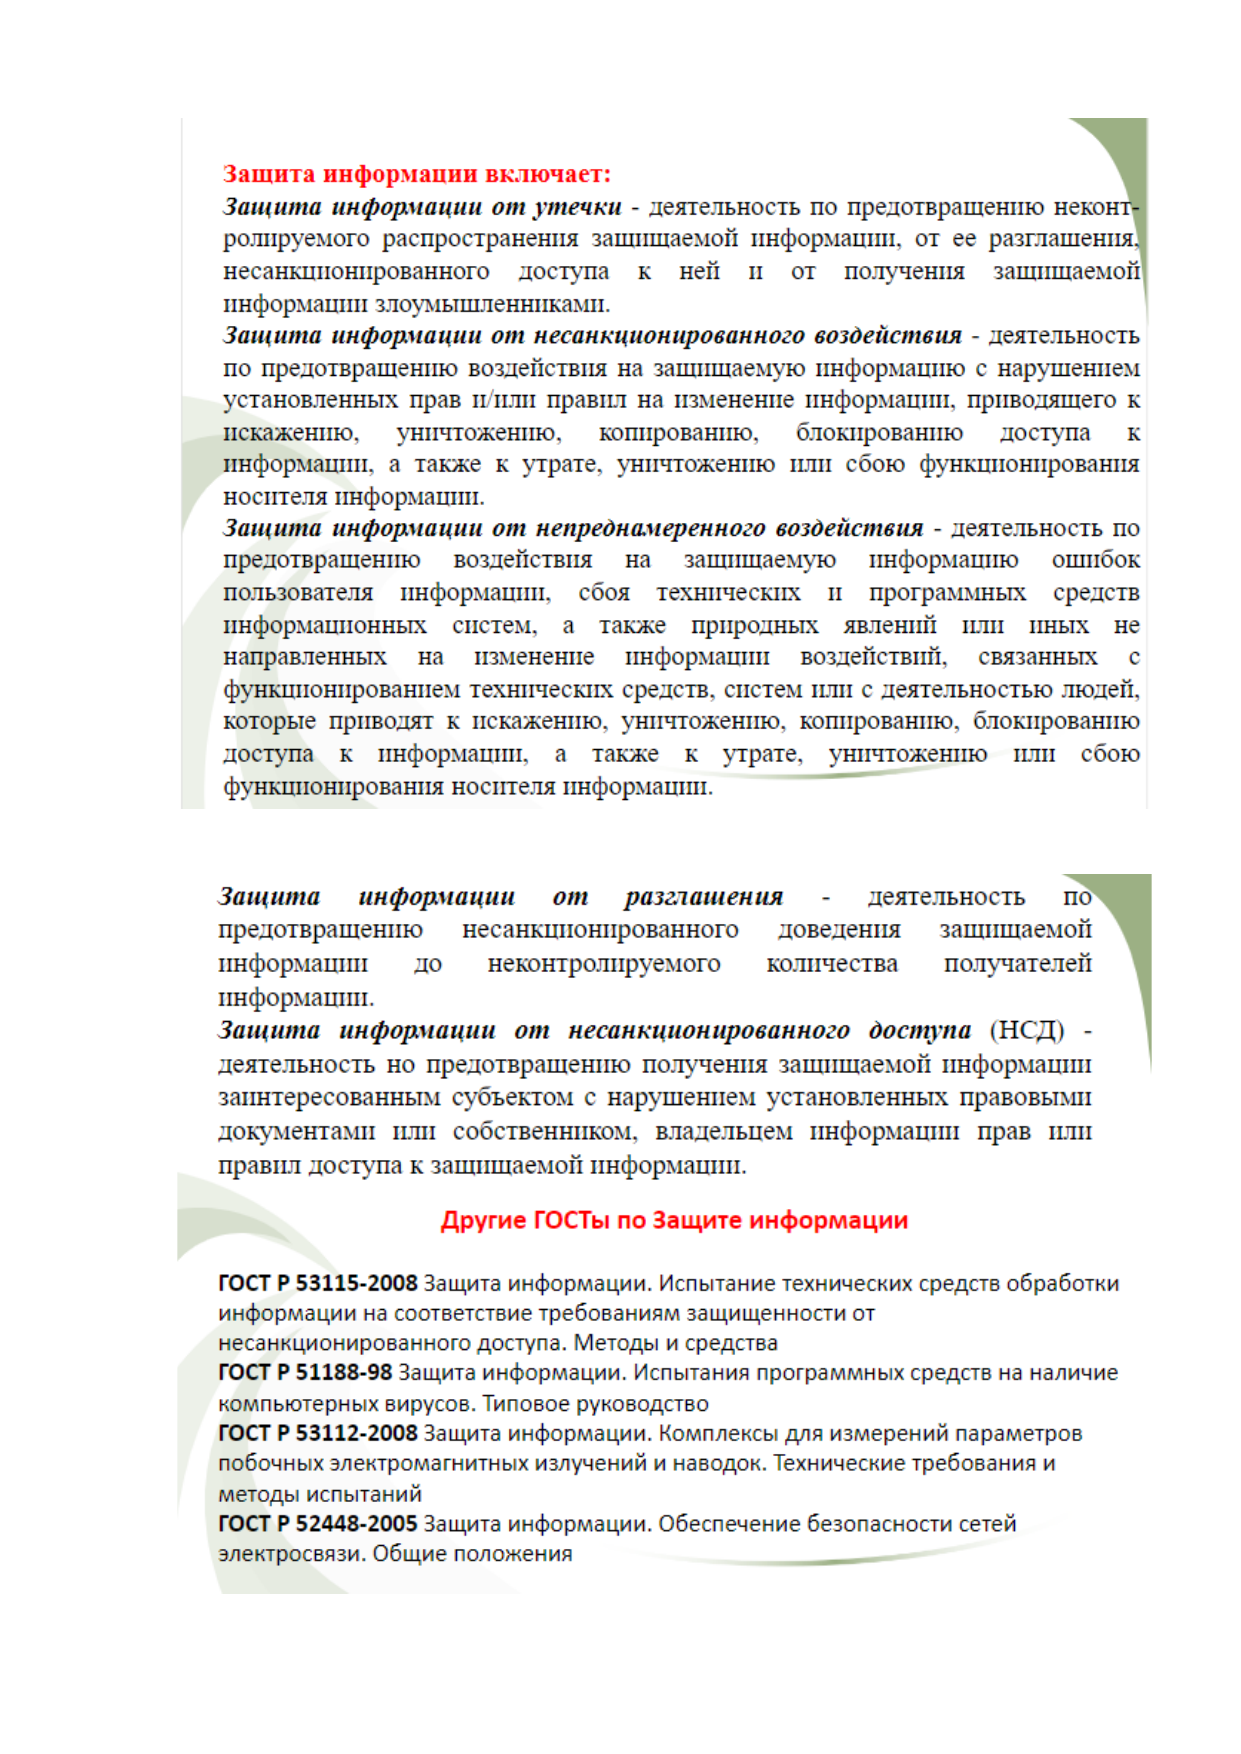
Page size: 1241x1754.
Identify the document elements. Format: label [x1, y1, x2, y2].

picture [177, 874, 1152, 1594]
picture [177, 118, 1152, 809]
